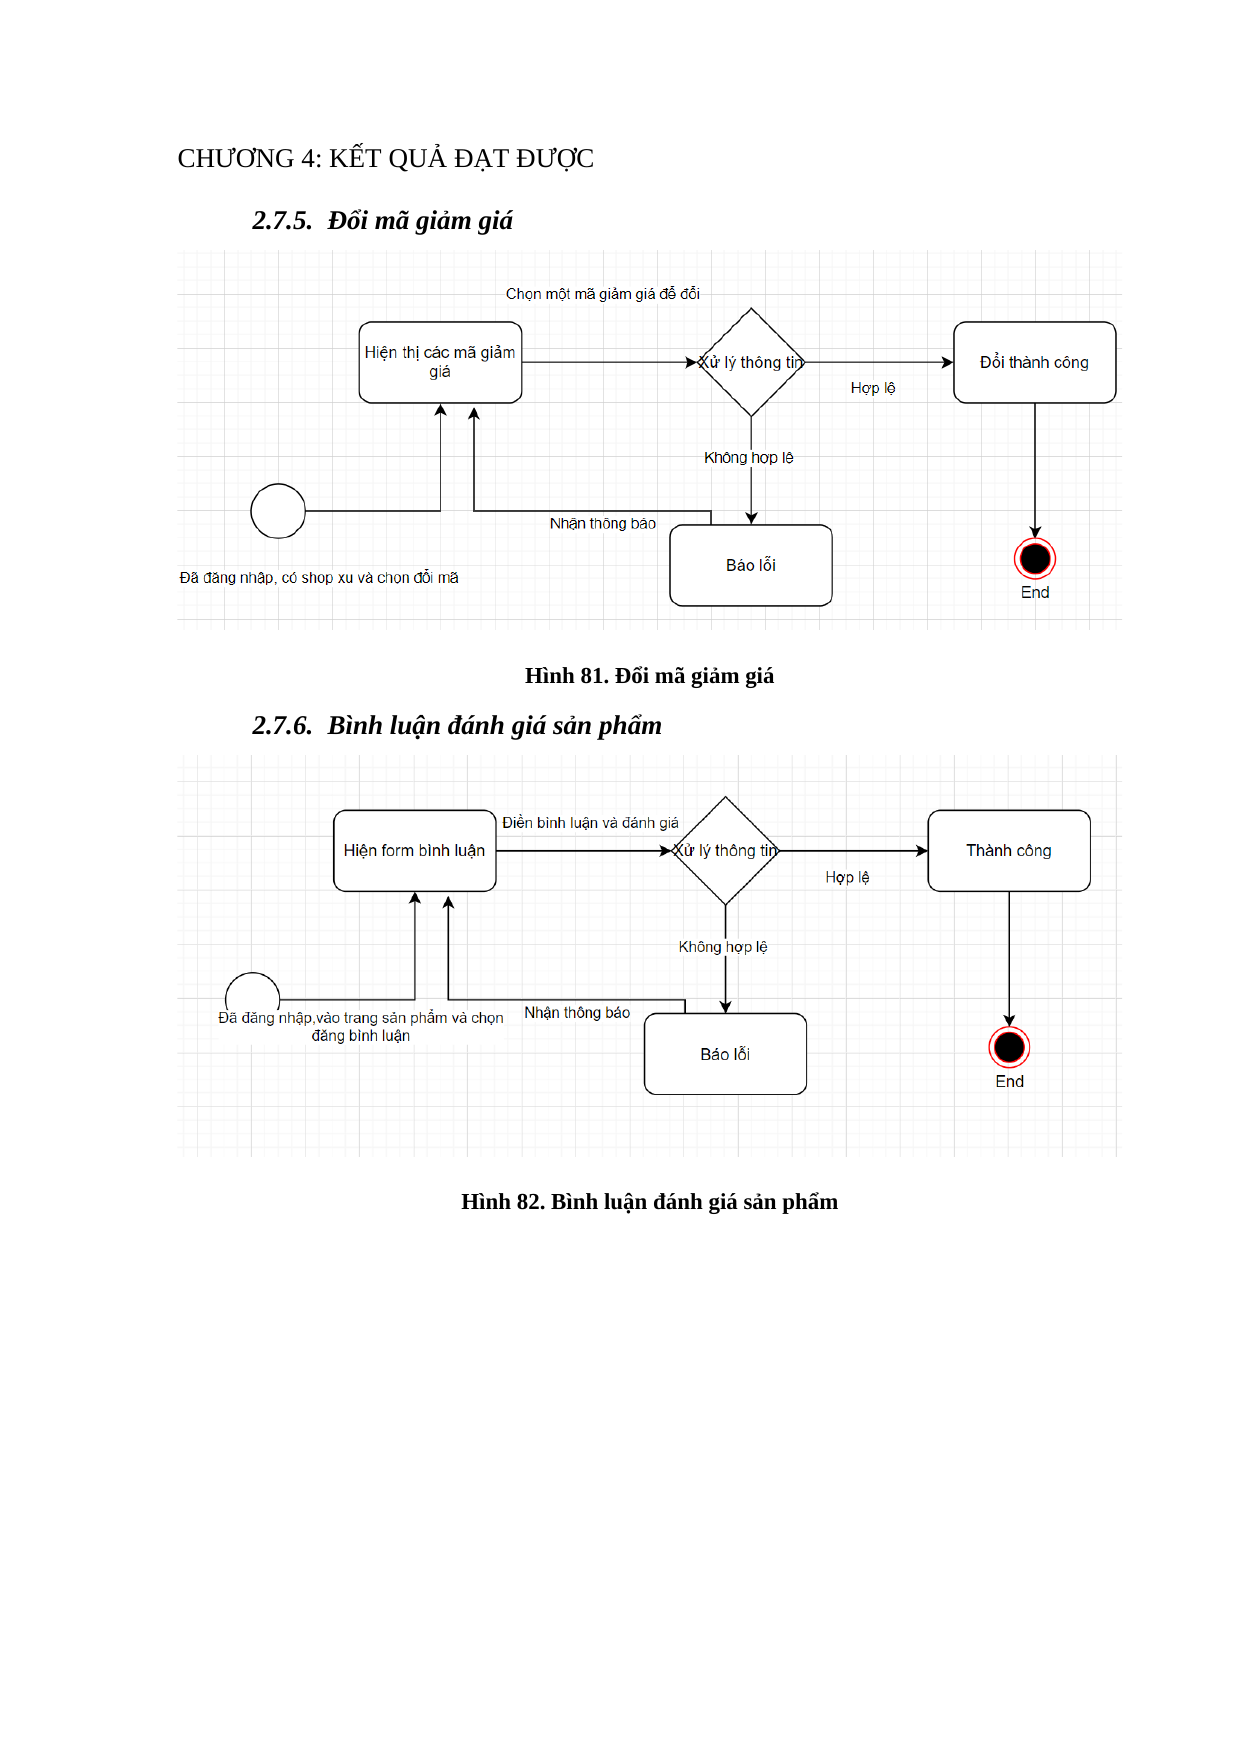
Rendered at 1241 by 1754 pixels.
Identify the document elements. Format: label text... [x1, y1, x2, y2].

subtitle Bình luận đánh giá sản phẩm [252, 709, 1122, 740]
subtitle Đổi mã giảm giá [252, 204, 1122, 235]
picture [177, 755, 1123, 1157]
picture [177, 250, 1123, 630]
text Hình 81. Đổi mã giảm giá [177, 662, 1122, 688]
text Hình 82. Bình luận đánh giá sản phẩm [177, 1188, 1122, 1215]
